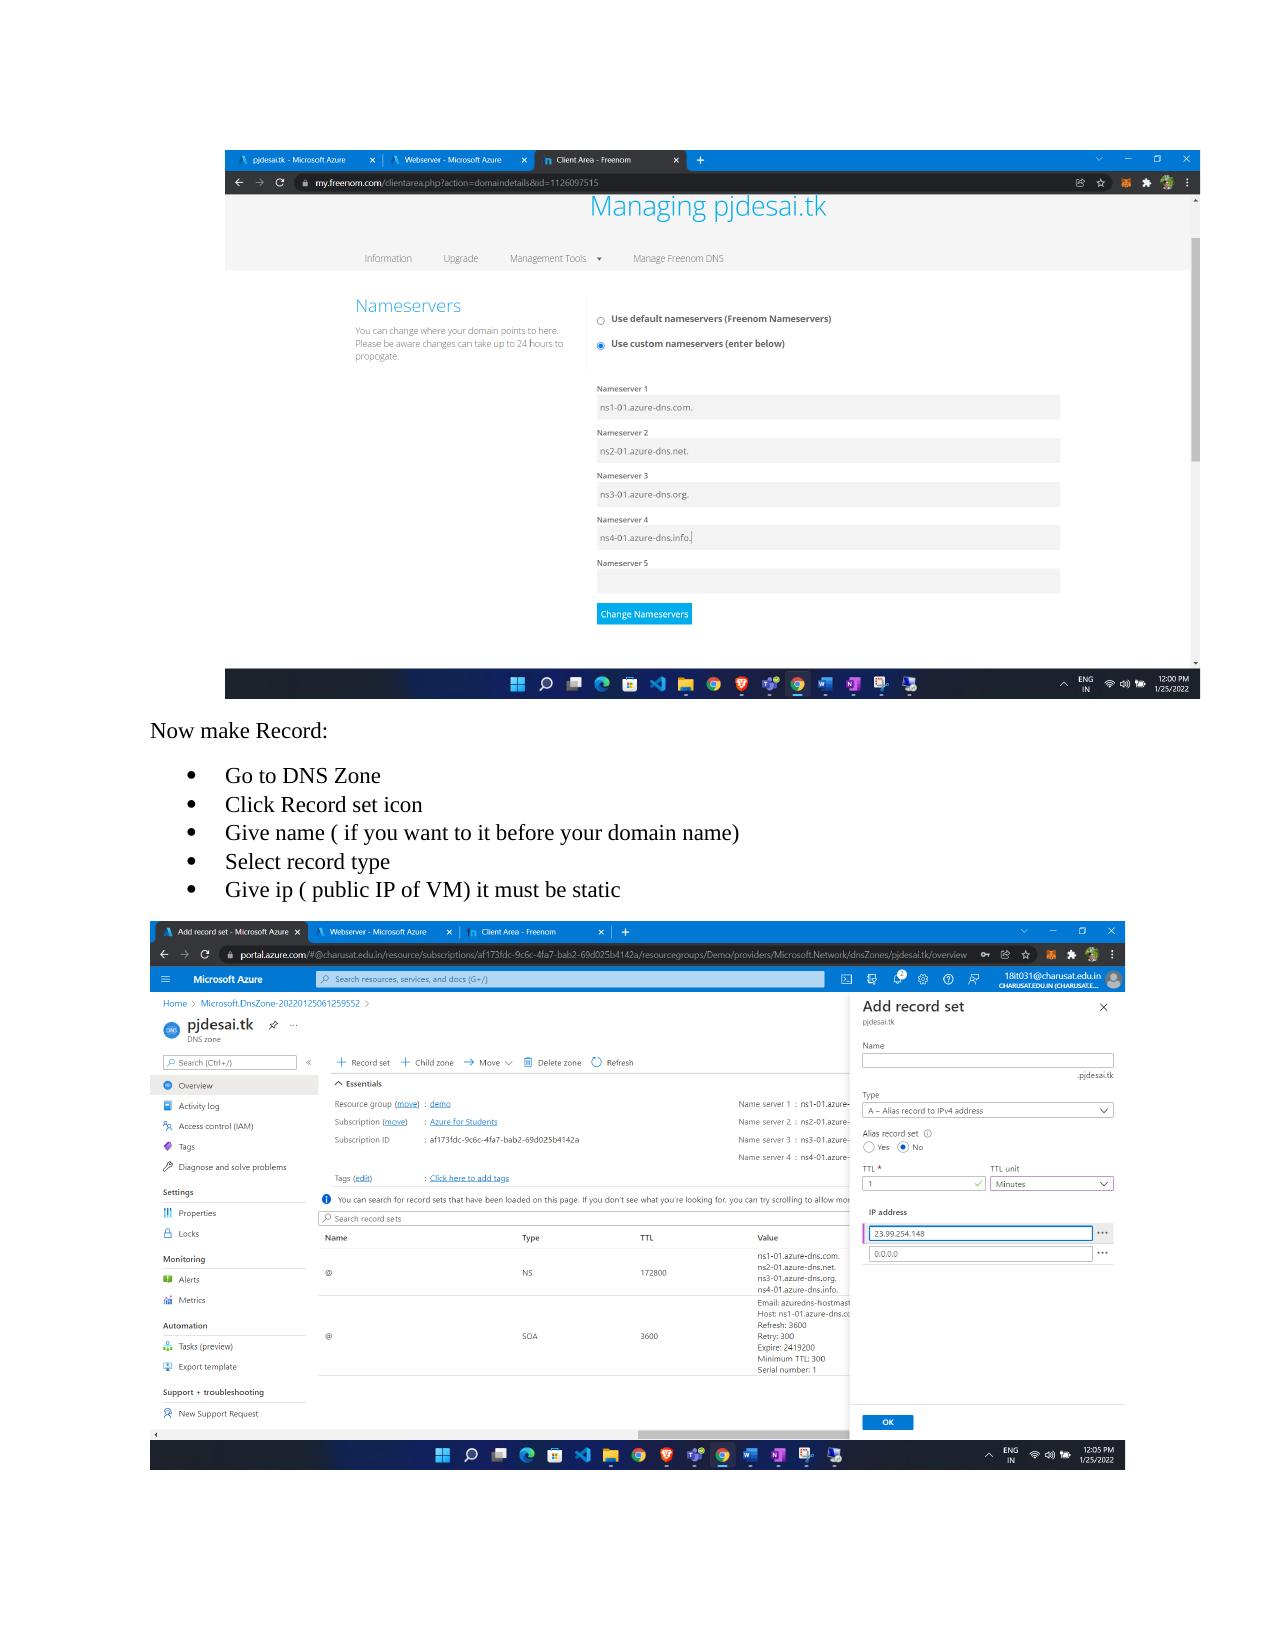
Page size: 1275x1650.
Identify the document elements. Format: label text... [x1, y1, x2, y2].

list Click Record set icon [187, 791, 1125, 817]
list Give name ( if you want to it before your domain name) [187, 819, 1125, 846]
list Select record type [187, 848, 1125, 874]
text Now make Record: [150, 717, 1125, 744]
list Give ip ( public IP of VM) it must be static [187, 876, 1125, 902]
picture [150, 921, 1125, 1470]
picture [225, 150, 1200, 699]
list Go to DNS Zone [187, 762, 1125, 789]
